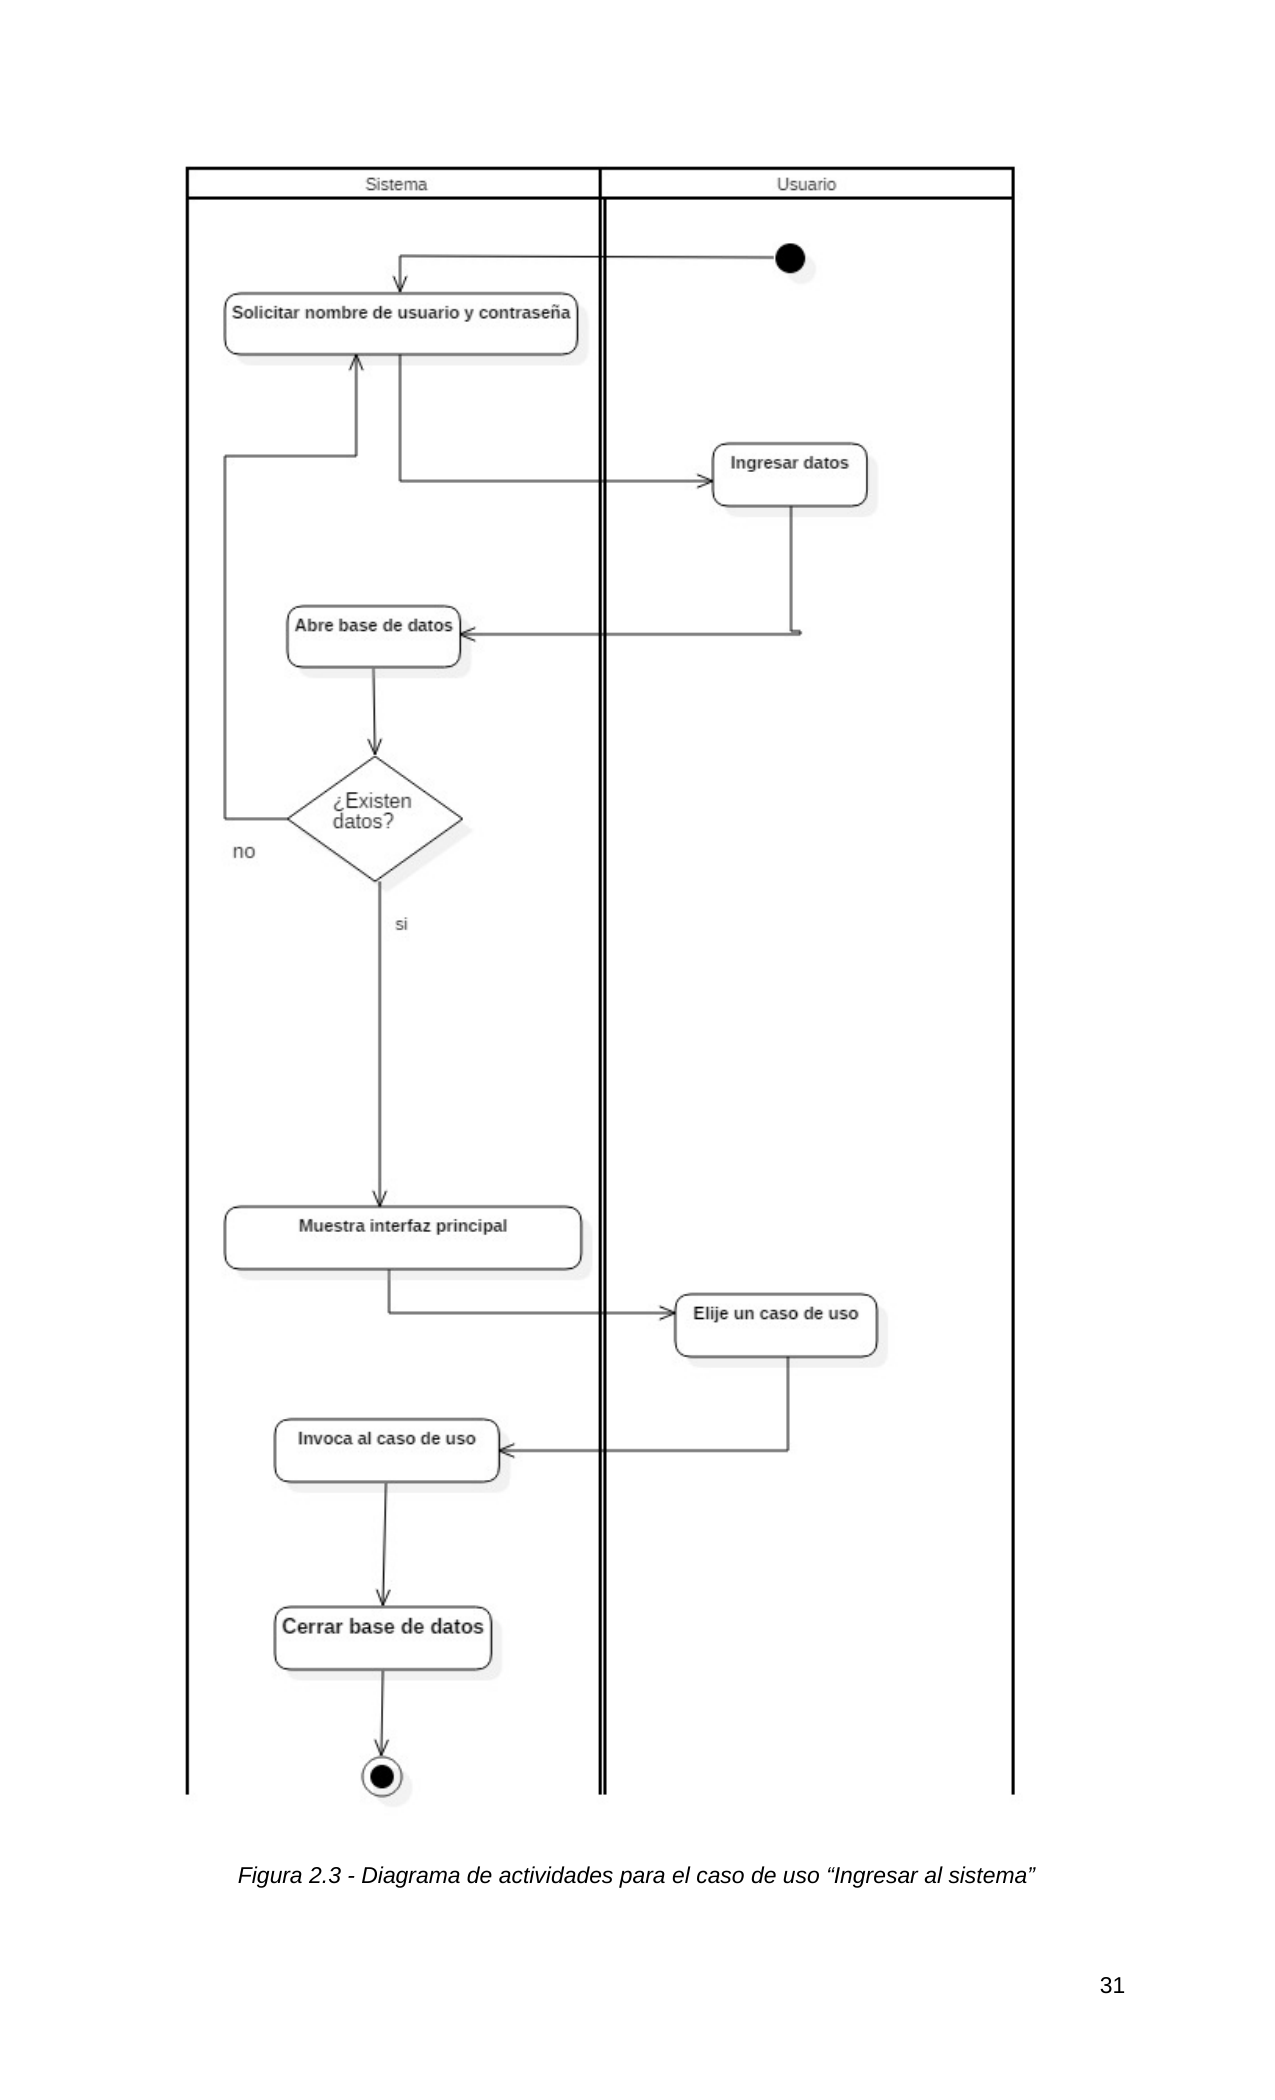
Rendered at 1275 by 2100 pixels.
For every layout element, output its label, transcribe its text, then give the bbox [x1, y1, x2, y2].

picture [172, 153, 1076, 1859]
